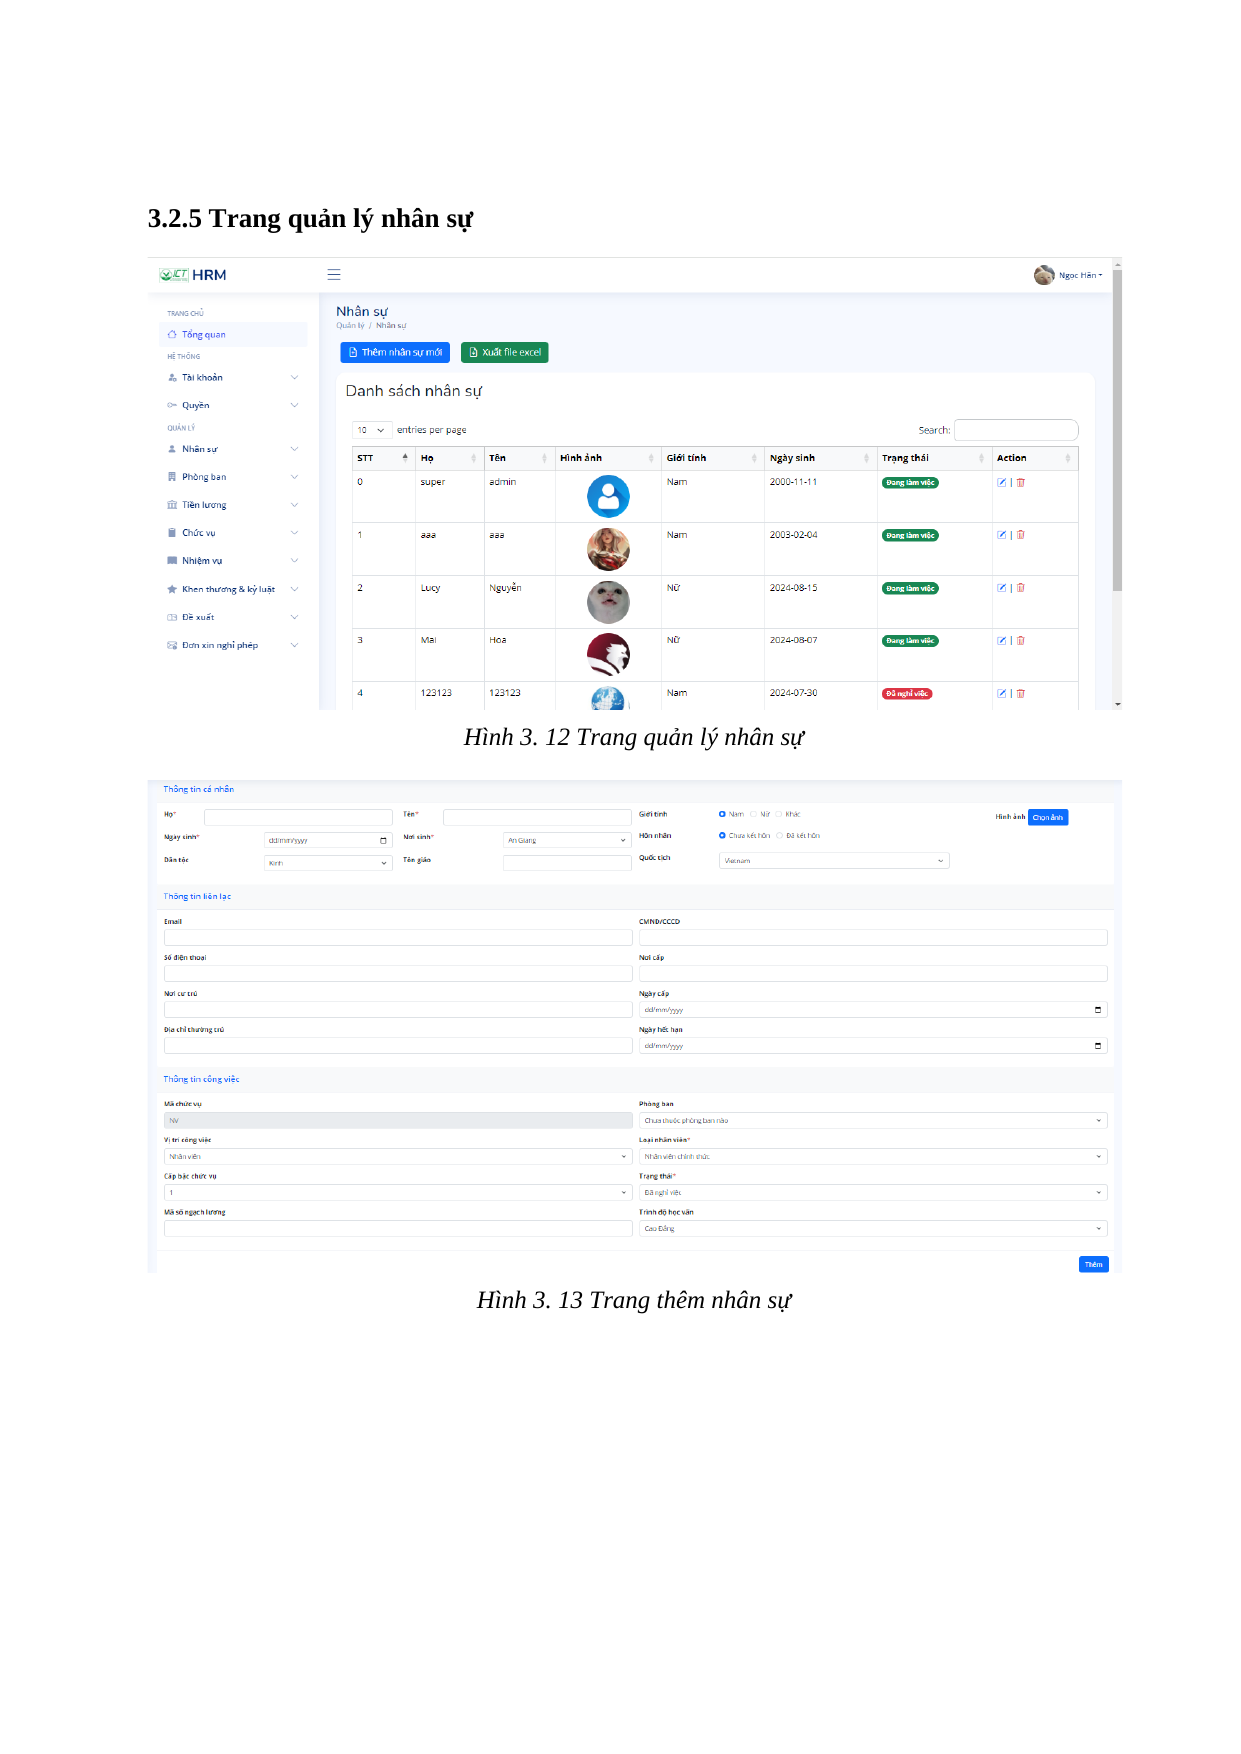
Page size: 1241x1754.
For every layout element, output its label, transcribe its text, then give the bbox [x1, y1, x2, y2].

text Hình 3. 12 Trang quản lý nhân sự [148, 722, 1122, 751]
subtitle 3.2.5 Trang quản lý nhân sự [148, 203, 1122, 234]
picture [147, 780, 1123, 1273]
text Hình 3. 13 Trang thêm nhân sự [148, 1285, 1122, 1313]
picture [147, 257, 1123, 710]
